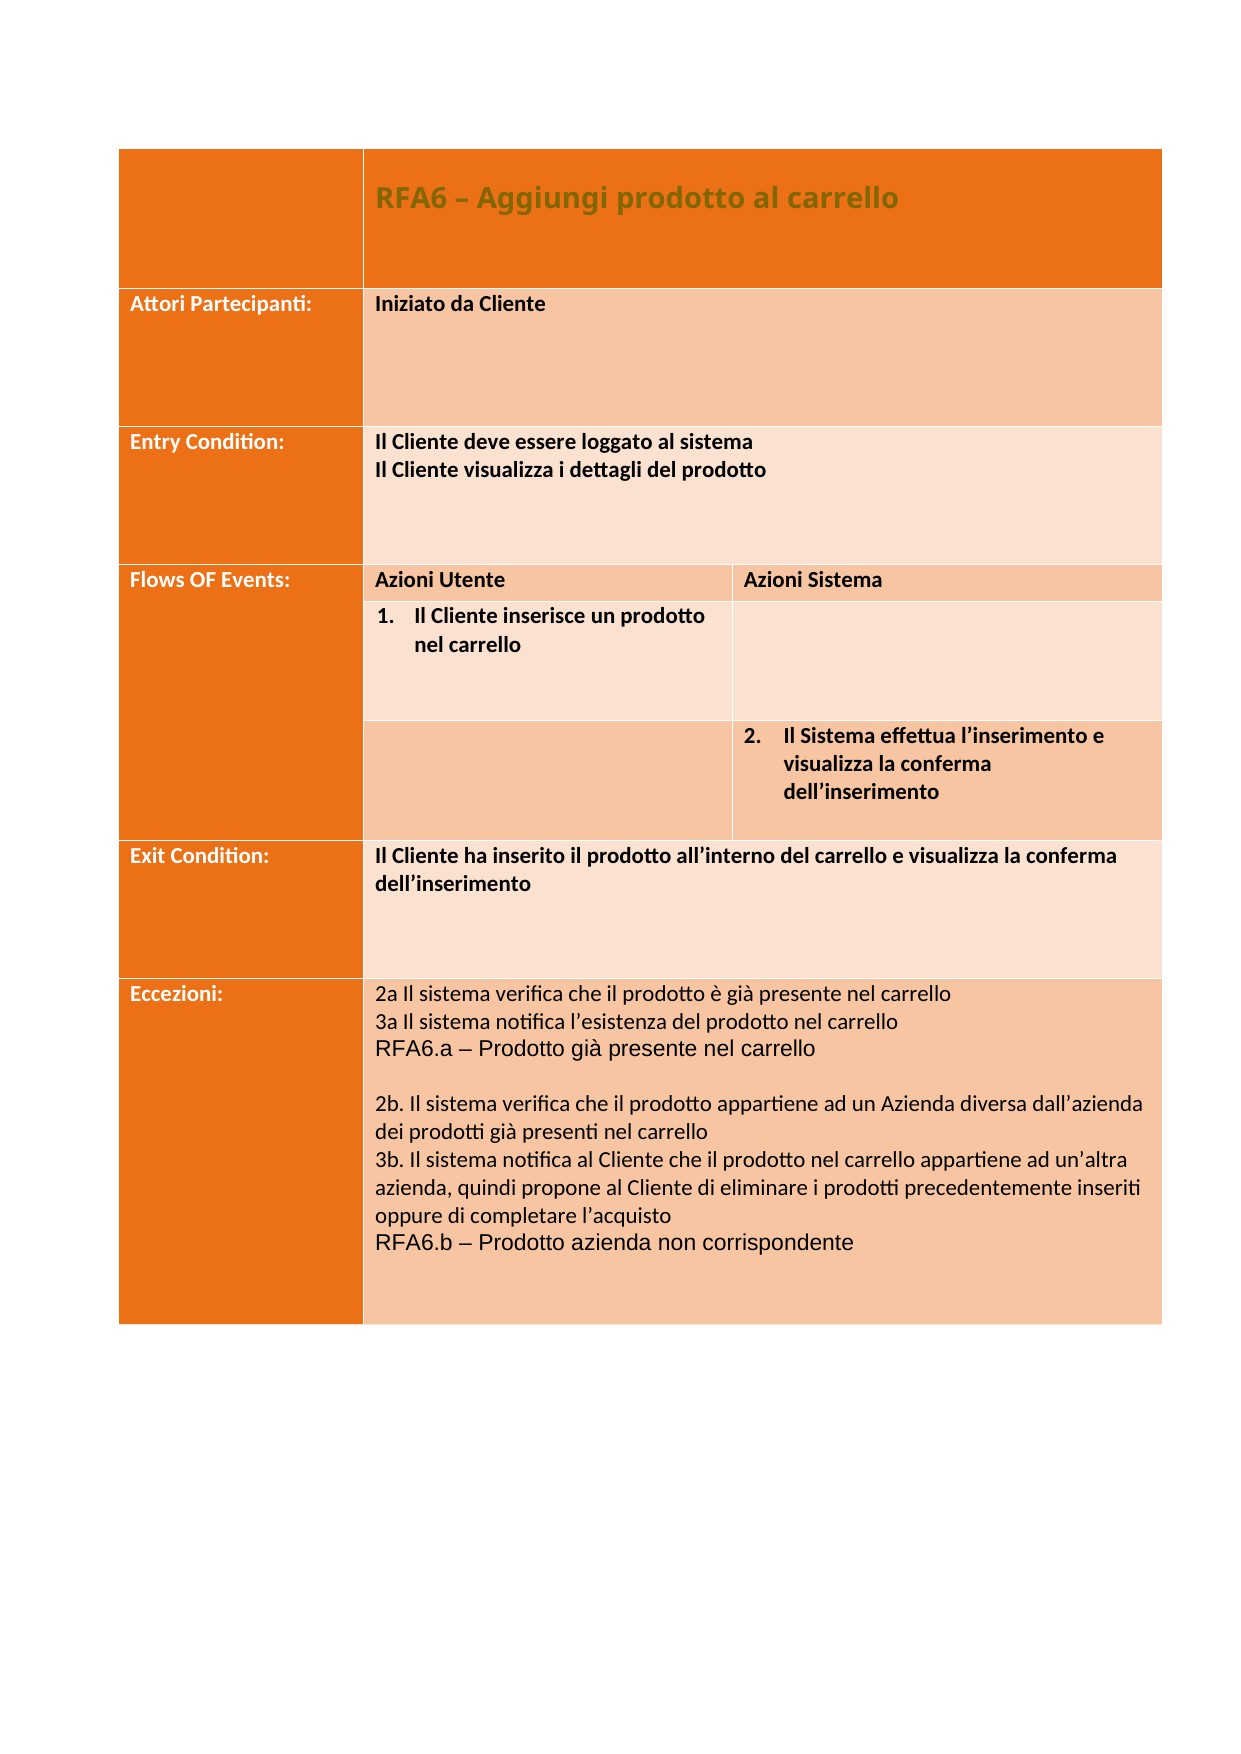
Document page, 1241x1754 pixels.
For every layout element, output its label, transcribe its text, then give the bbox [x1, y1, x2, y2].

table_cell Exit Condition: [119, 841, 363, 978]
table_cell [733, 602, 1162, 720]
table_cell Eccezioni: [119, 979, 363, 1324]
table_cell Il Cliente deve essere loggato al sistema Il Cliente visualizza i dettagli del prodotto [364, 427, 1162, 564]
table_cell Flows OF Events: [119, 565, 363, 840]
table_header [119, 149, 363, 288]
table_cell Azioni Sistema [733, 565, 1162, 601]
table_cell [364, 721, 732, 840]
table_header RFA6 – Aggiungi prodotto al carrello [364, 149, 1162, 288]
table_cell Attori Partecipanti: [119, 289, 363, 426]
table_cell Il Sistema effettua l’inserimento e visualizza la conferma dell’inserimento [733, 721, 1162, 840]
table_cell Il Cliente ha inserito il prodotto all’interno del carrello e visualizza la conferma dell’inserimento [364, 841, 1162, 978]
table_cell Il Cliente inserisce un prodotto nel carrello [364, 602, 732, 720]
table_cell 2a Il sistema verifica che il prodotto è già presente nel carrello 3a Il sistema notifica l’esistenza del prodotto nel carrello RFA6.a – Prodotto già presente nel carrello 2b. Il sistema verifica che il prodotto appartiene ad un Azienda diversa dall’azienda dei prodotti già presenti nel carrello 3b. Il sistema notifica al Cliente che il prodotto nel carrello appartiene ad un’altra azienda, quindi propone al Cliente di eliminare i prodotti precedentemente inseriti oppure di completare l’acquisto RFA6.b – Prodotto azienda non corrispondente [364, 979, 1162, 1324]
table_cell Entry Condition: [119, 427, 363, 564]
table_cell Azioni Utente [364, 565, 732, 601]
table_cell Iniziato da Cliente [364, 289, 1162, 426]
